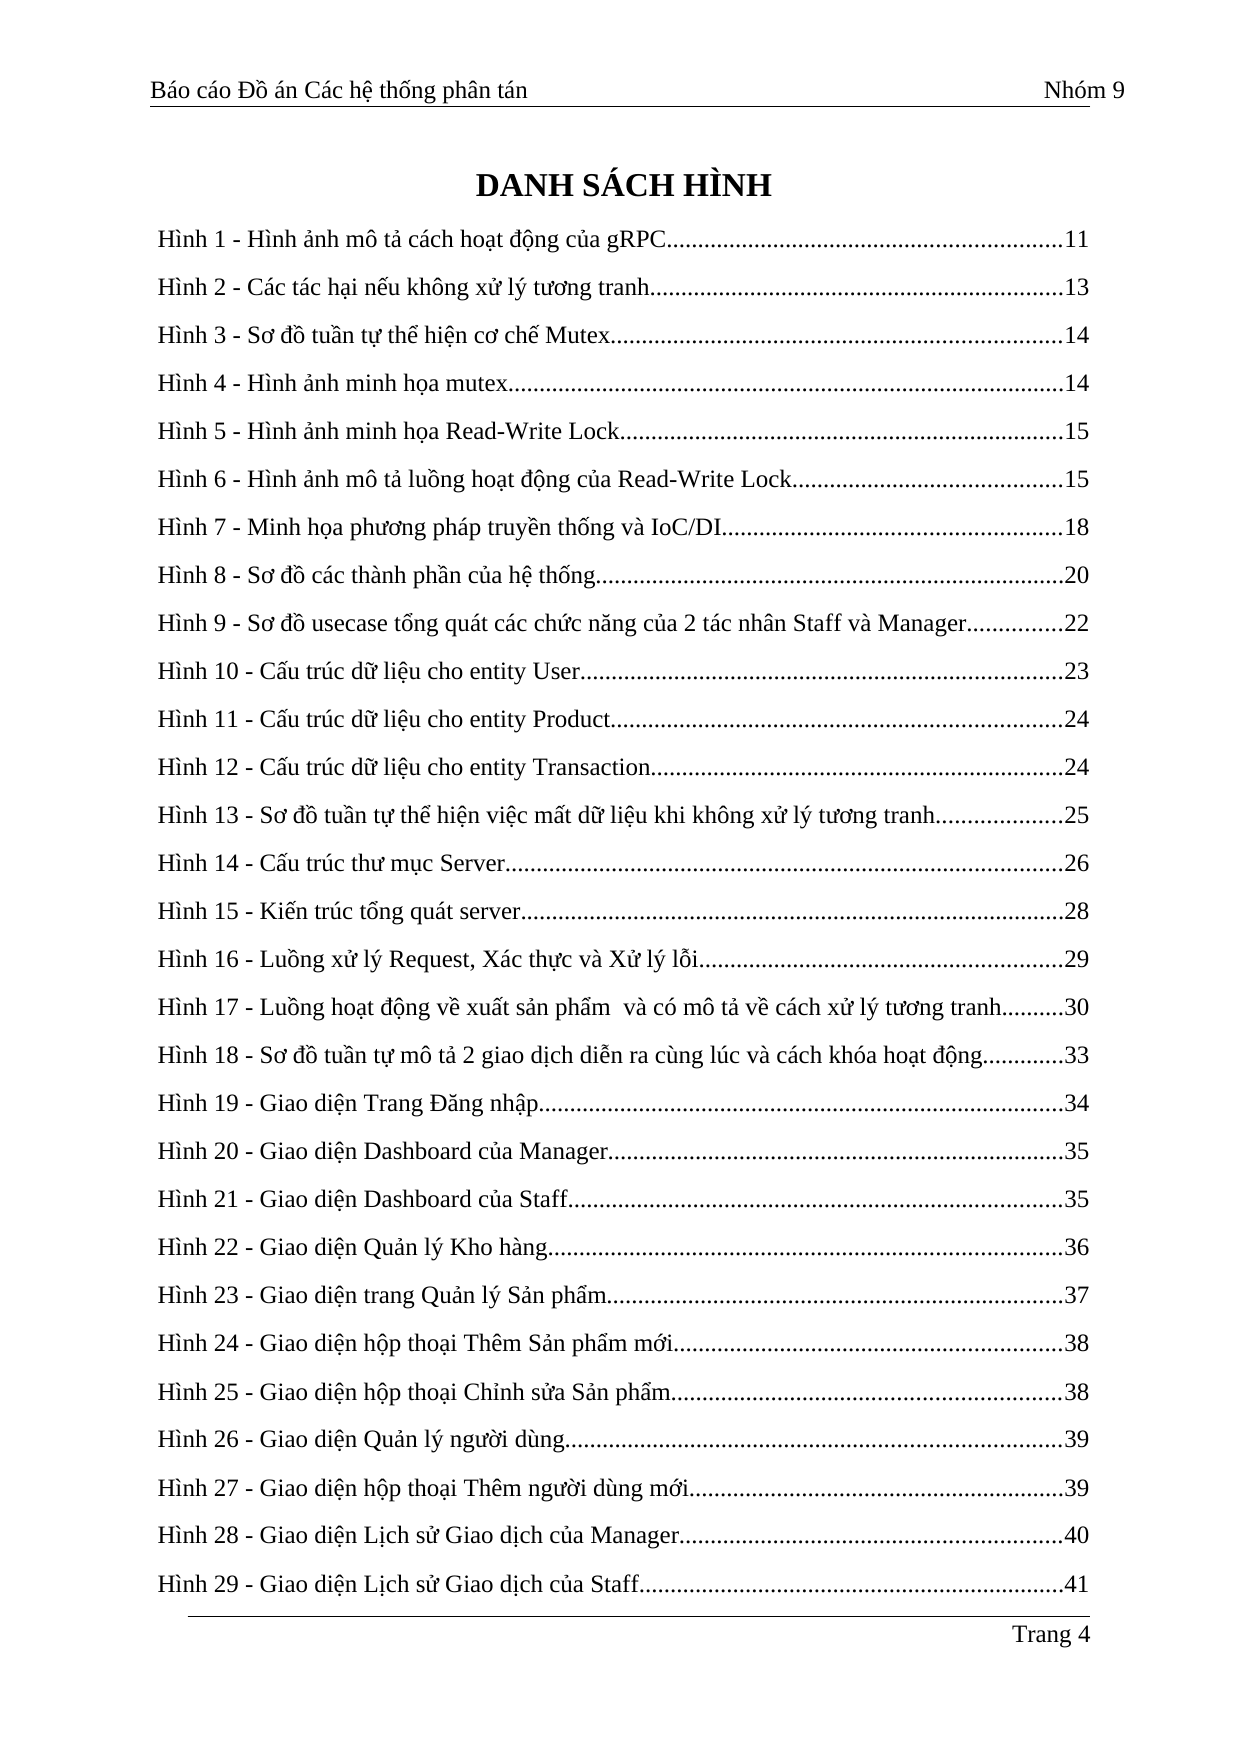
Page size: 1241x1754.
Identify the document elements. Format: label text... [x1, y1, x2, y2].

text Hình 24 - Giao diện hộp thoại Thêm Sản phẩm mới 38 [157, 1328, 1090, 1357]
text Hình 8 - Sơ đồ các thành phần của hệ thống 20 [157, 560, 1090, 589]
text Hình 20 - Giao diện Dashboard của Manager 35 [157, 1136, 1090, 1165]
text Hình 7 - Minh họa phương pháp truyền thống và IoC/DI 18 [157, 512, 1090, 541]
text Hình 28 - Giao diện Lịch sử Giao dịch của Manager 40 [157, 1521, 1090, 1549]
text Hình 21 - Giao diện Dashboard của Staff 35 [157, 1184, 1090, 1213]
text Hình 22 - Giao diện Quản lý Kho hàng 36 [157, 1232, 1090, 1261]
text Hình 12 - Cấu trúc dữ liệu cho entity Transaction 24 [157, 752, 1090, 781]
text Hình 14 - Cấu trúc thư mục Server 26 [157, 848, 1090, 877]
subtitle DANH SÁCH HÌNH [157, 165, 1090, 203]
text Hình 11 - Cấu trúc dữ liệu cho entity Product 24 [157, 704, 1090, 733]
text Hình 26 - Giao diện Quản lý người dùng 39 [157, 1424, 1090, 1453]
text Hình 1 - Hình ảnh mô tả cách hoạt động của gRPC 11 [157, 224, 1090, 253]
text Hình 4 - Hình ảnh minh họa mutex 14 [157, 368, 1090, 397]
text Hình 19 - Giao diện Trang Đăng nhập 34 [157, 1088, 1090, 1117]
text Hình 16 - Luồng xử lý Request, Xác thực và Xử lý lỗi 29 [157, 944, 1090, 973]
text Hình 17 - Luồng hoạt động về xuất sản phẩm và có mô tả về cách xử lý tương tranh. 30 [157, 992, 1090, 1021]
text Hình 27 - Giao diện hộp thoại Thêm người dùng mới 39 [157, 1473, 1090, 1501]
text Hình 2 - Các tác hại nếu không xử lý tương tranh 13 [157, 272, 1090, 301]
text Hình 15 - Kiến trúc tổng quát server. 28 [157, 896, 1090, 925]
text Hình 6 - Hình ảnh mô tả luồng hoạt động của Read-Write Lock 15 [157, 464, 1090, 493]
text Hình 13 - Sơ đồ tuần tự thể hiện việc mất dữ liệu khi không xử lý tương tranh 25 [157, 800, 1090, 829]
text Hình 5 - Hình ảnh minh họa Read-Write Lock 15 [157, 416, 1090, 445]
text Hình 23 - Giao diện trang Quản lý Sản phẩm 37 [157, 1281, 1090, 1309]
text Hình 9 - Sơ đồ usecase tổng quát các chức năng của 2 tác nhân Staff và Manager. 22 [157, 608, 1090, 637]
text Hình 10 - Cấu trúc dữ liệu cho entity User 23 [157, 656, 1090, 685]
text Hình 29 - Giao diện Lịch sử Giao dịch của Staff 41 [157, 1569, 1090, 1597]
text Hình 3 - Sơ đồ tuần tự thể hiện cơ chế Mutex 14 [157, 320, 1090, 349]
text Hình 18 - Sơ đồ tuần tự mô tả 2 giao dịch diễn ra cùng lúc và cách khóa hoạt động 33 [157, 1040, 1090, 1069]
text Hình 25 - Giao diện hộp thoại Chỉnh sửa Sản phẩm 38 [157, 1377, 1090, 1405]
